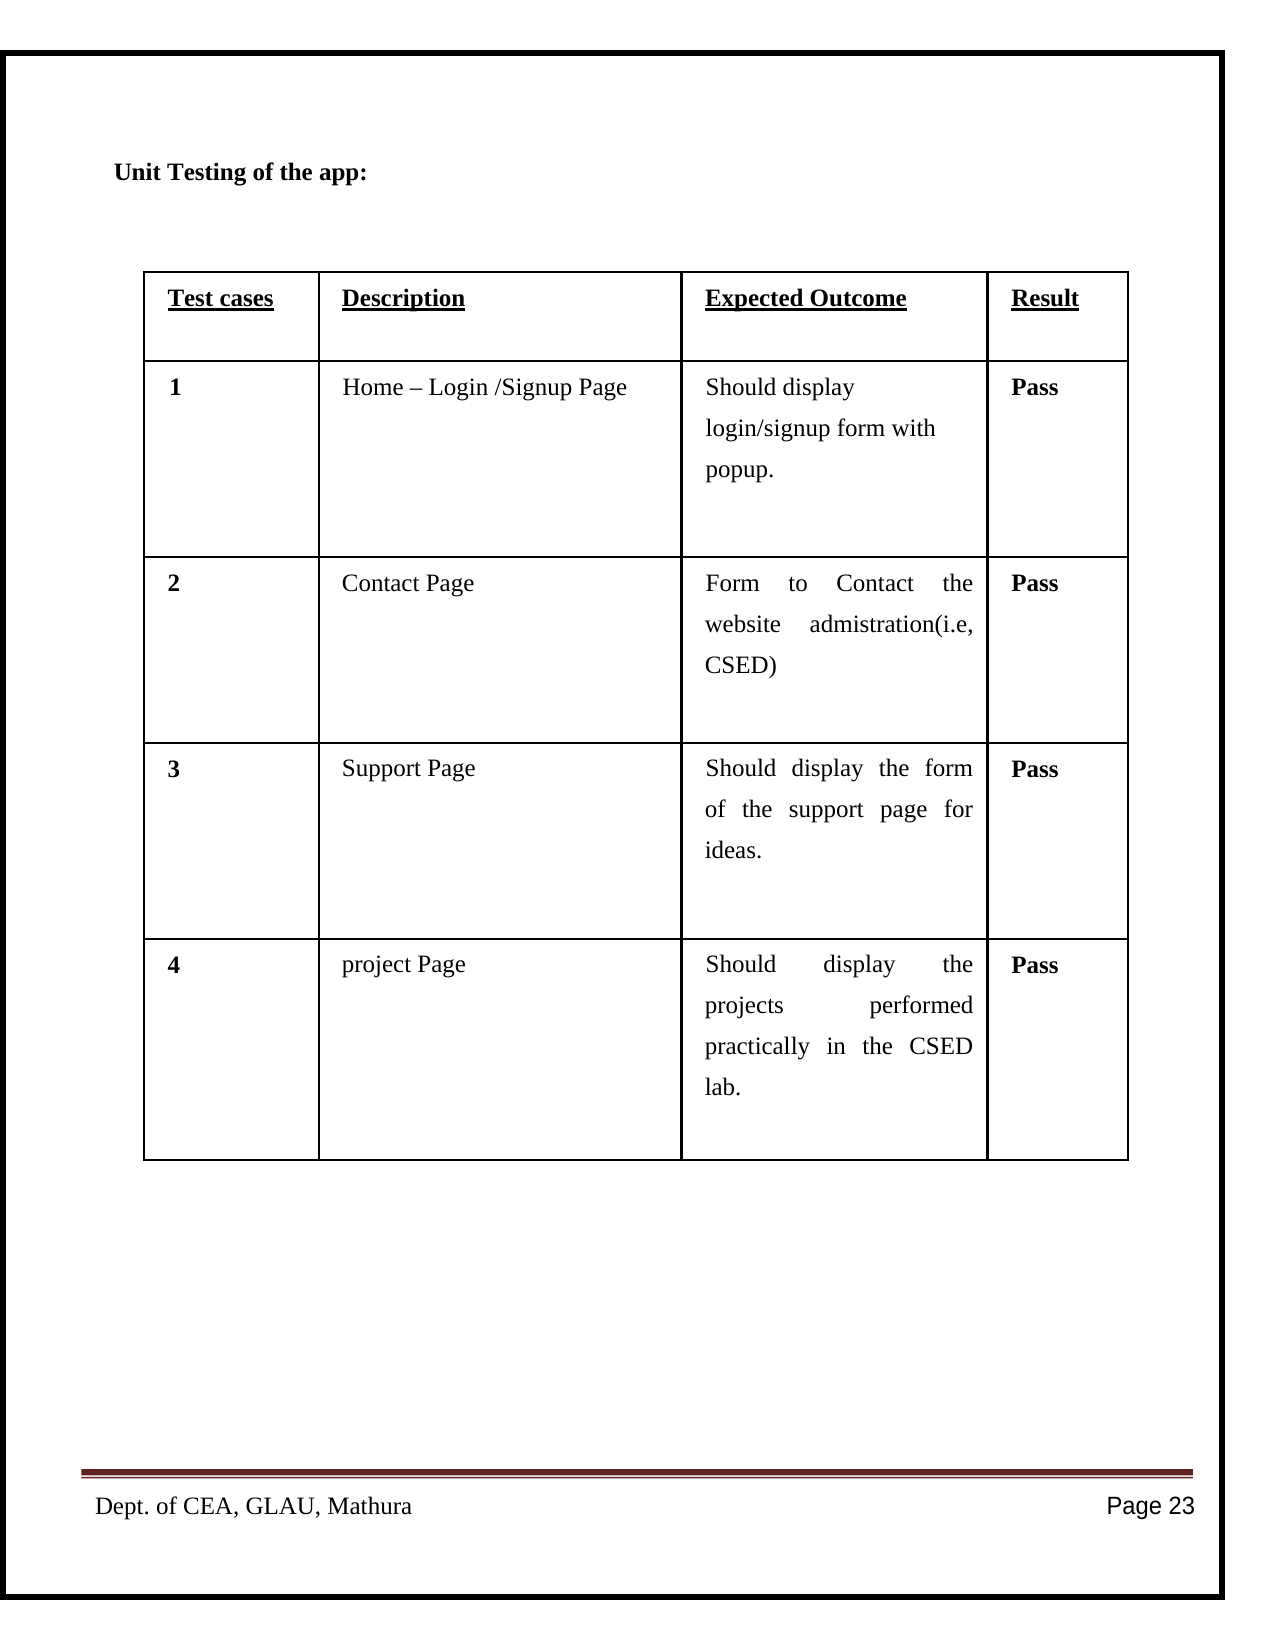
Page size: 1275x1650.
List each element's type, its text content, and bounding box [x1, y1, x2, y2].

table_cell Support Page [320, 744, 680, 937]
table_cell 2 [145, 558, 318, 742]
table_cell Should display the projects performed practically in the CSED lab. [683, 940, 986, 1159]
table_cell project Page [320, 940, 680, 1159]
table_header Test cases [145, 273, 318, 360]
table_cell Form to Contact the website admistration(i.e, CSED) [683, 558, 986, 742]
table_cell 4 [145, 940, 318, 1159]
table_header Result [989, 273, 1127, 360]
subtitle Unit Testing of the app: [113, 157, 1214, 185]
table_header Description [320, 273, 680, 360]
table_cell Should display the form of the support page for ideas. [683, 744, 986, 937]
table_cell Contact Page [320, 558, 680, 742]
table_cell Home – Login /Signup Page [320, 362, 680, 556]
table_cell Should display login/signup form with popup. [683, 362, 986, 556]
table_header Expected Outcome [683, 273, 986, 360]
table_cell Pass [989, 940, 1127, 1159]
table_cell Pass [989, 558, 1127, 742]
table_cell 3 [145, 744, 318, 937]
table_cell Pass [989, 744, 1127, 937]
table_cell 1 [145, 362, 318, 556]
table_cell Pass [989, 362, 1127, 556]
